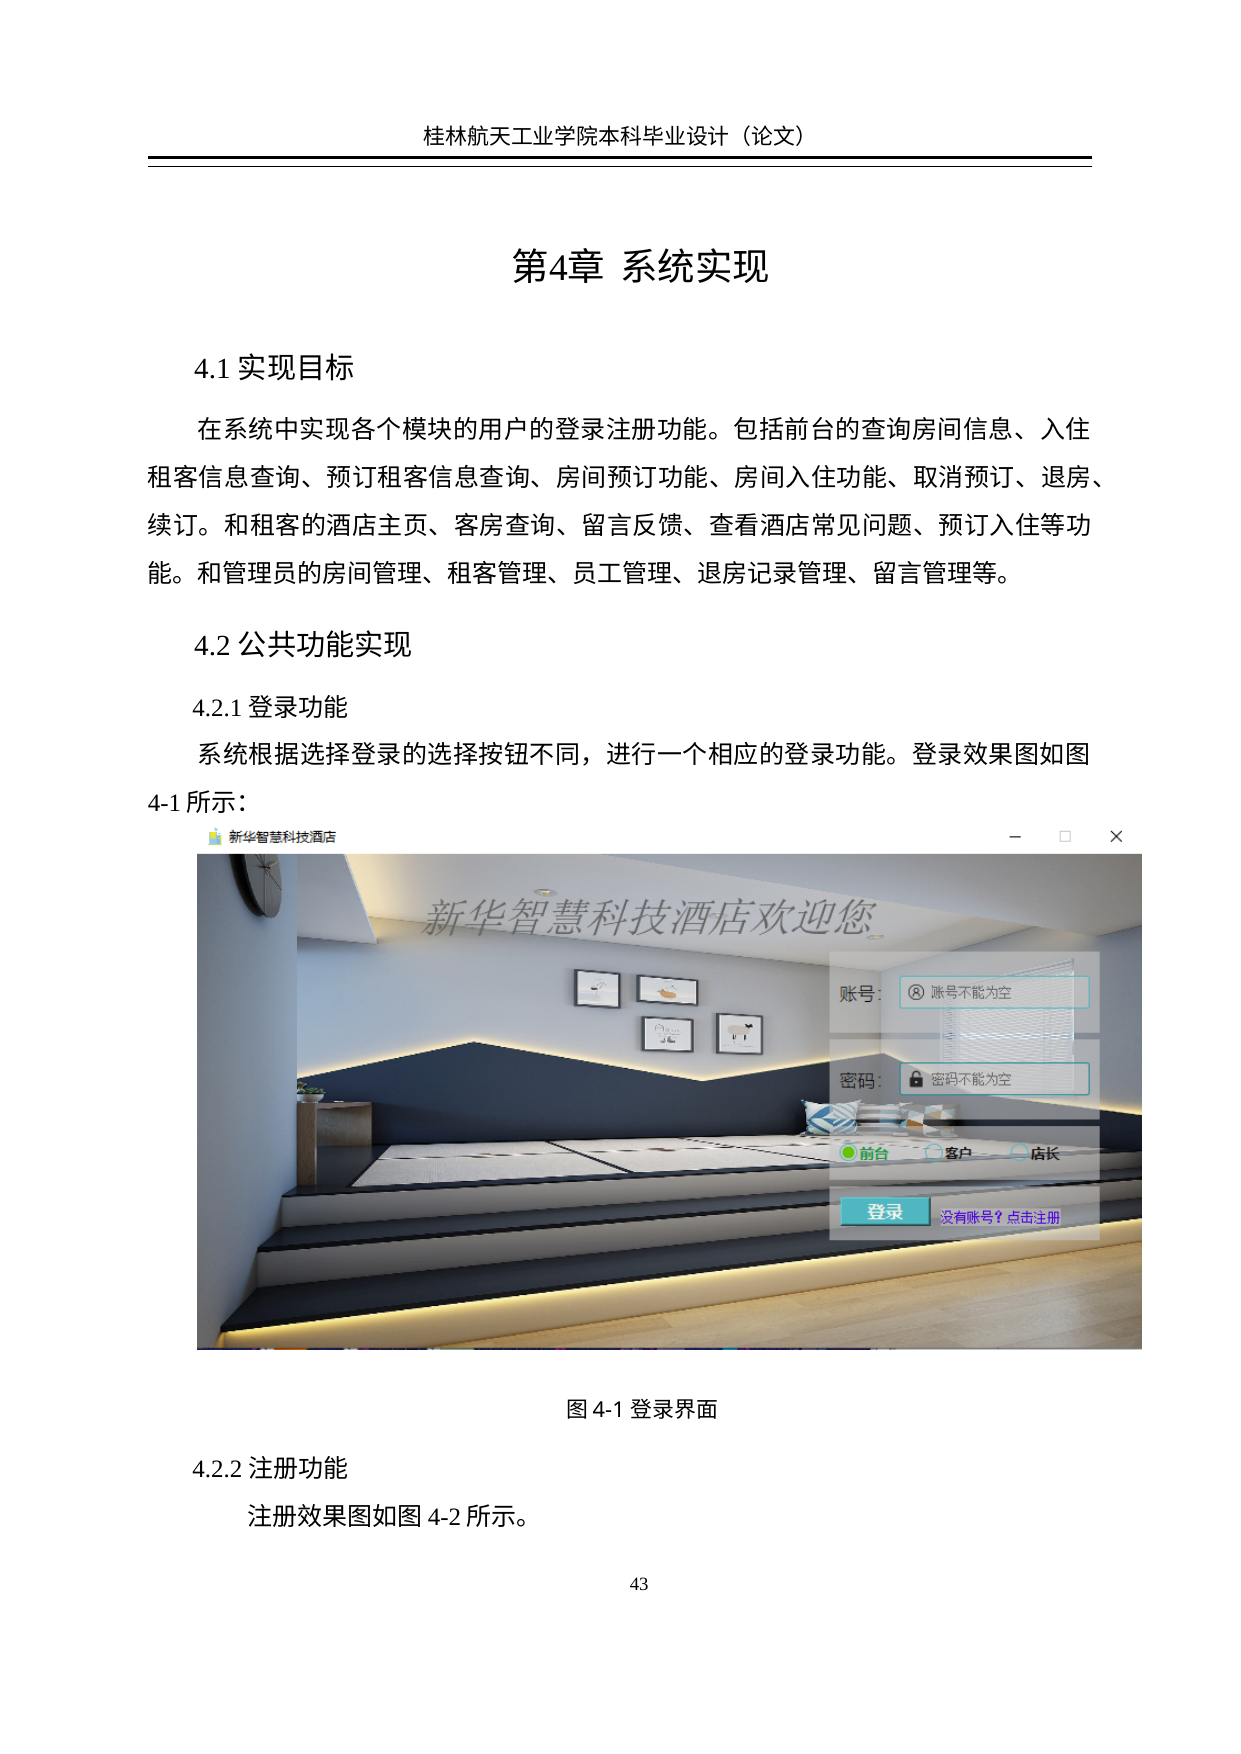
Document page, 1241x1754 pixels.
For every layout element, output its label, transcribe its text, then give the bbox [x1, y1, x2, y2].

subtitle 登录功能 [192, 678, 1092, 726]
picture [197, 821, 1142, 1350]
subtitle 公共功能实现 [194, 617, 1092, 665]
subtitle 系统实现 [189, 242, 1092, 290]
text 系统根据选择登录的选择按钮不同，进行一个相应的登录功能。登录效果图如图4-1所示： [148, 726, 1092, 821]
text 图4-1 登录界面 [148, 1379, 1092, 1427]
subtitle 实现目标 [194, 340, 1092, 388]
subtitle 注册功能 [192, 1439, 1092, 1487]
text 注册效果图如图4-2所示。 [198, 1487, 1092, 1535]
text 在系统中实现各个模块的用户的登录注册功能。包括前台的查询房间信息、入住租客信息查询、预订租客信息查询、房间预订功能、房间入住功能、取消预订、退房、续订。和租客的酒店主页、客房查询、留言反馈、查看酒店常见问题、预订入住等功能。和管理员的房间管理、租客管理、员工管理、退房记录管理、留言管理等。 [148, 401, 1092, 592]
